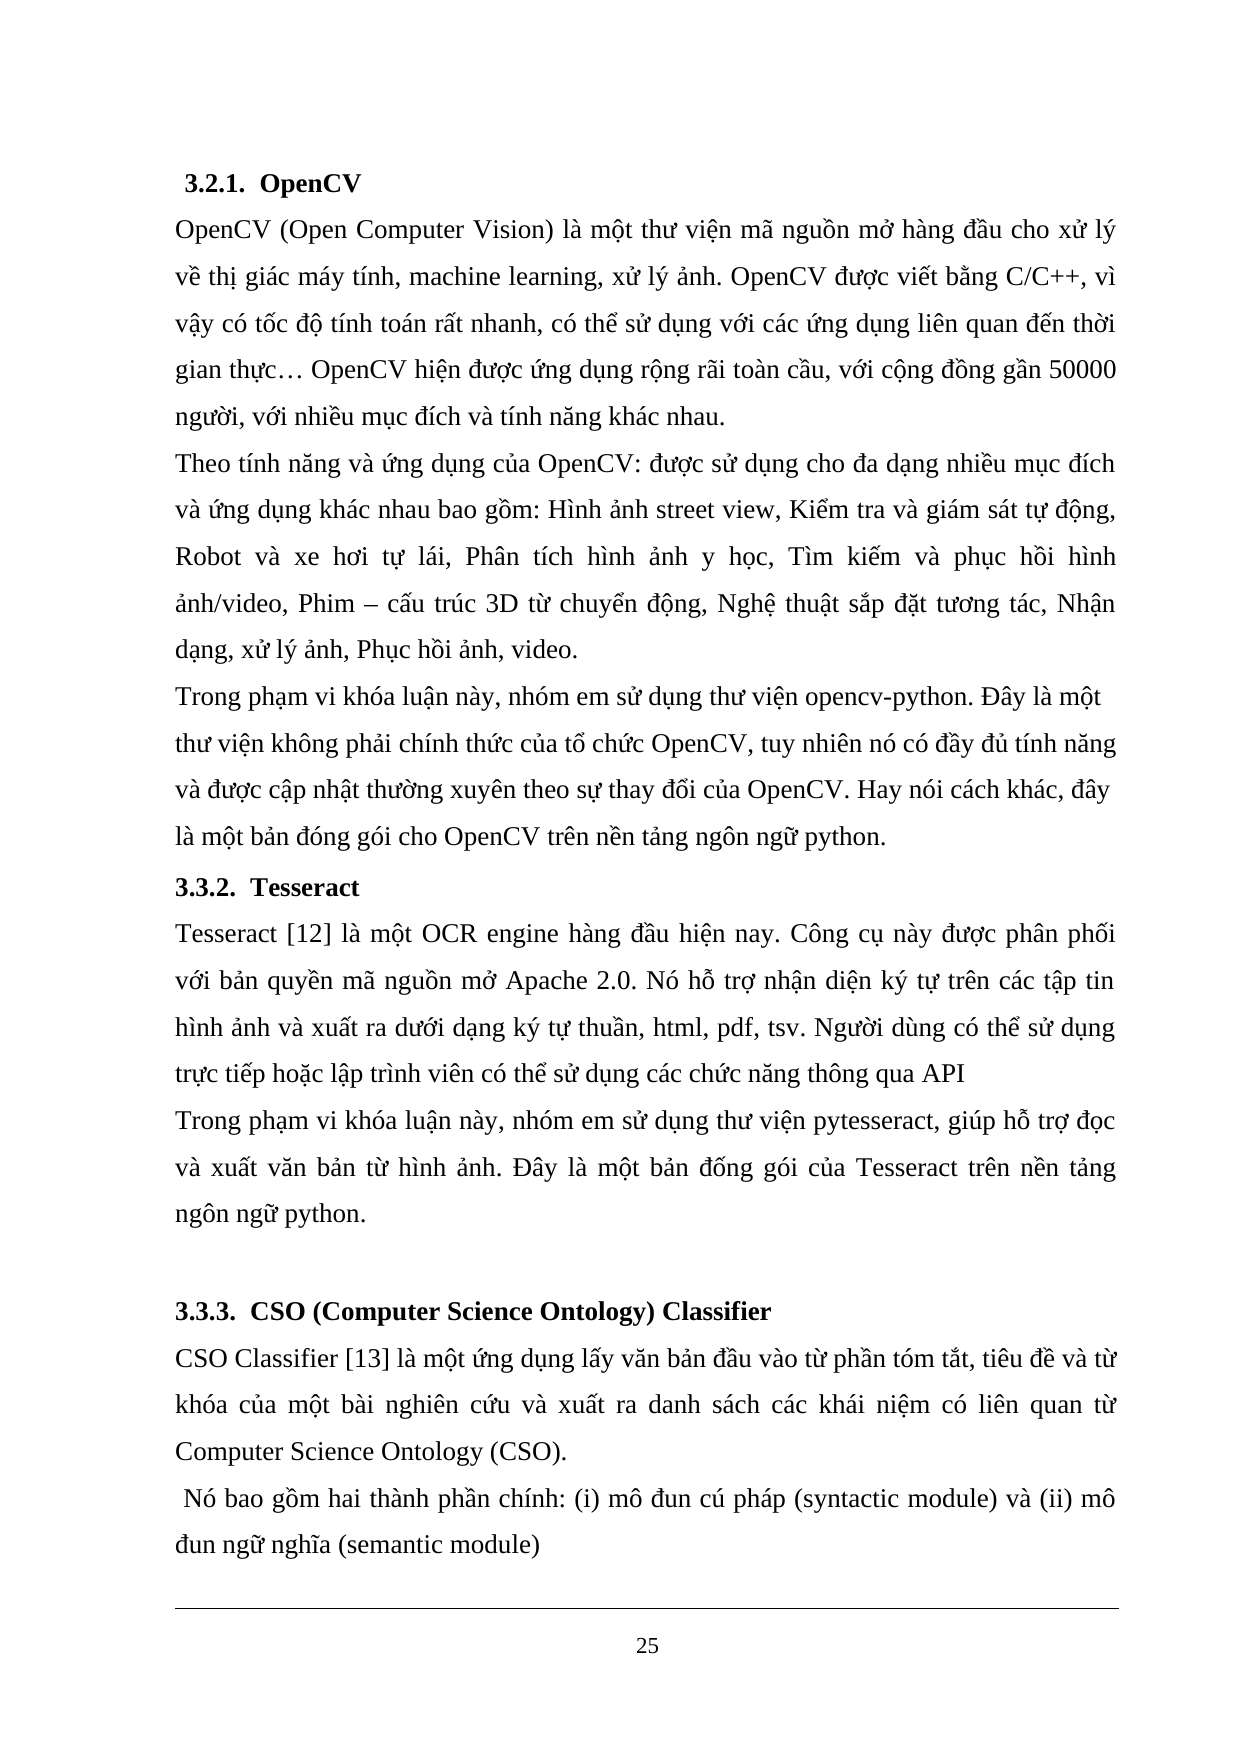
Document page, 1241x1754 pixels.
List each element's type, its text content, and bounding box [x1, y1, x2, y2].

text OpenCV (Open Computer Vision) là một thư viện mã nguồn mở hàng đầu cho xử lý về thị giác máy tính, machine learning, xử lý ảnh. OpenCV được viết bằng C/C++, vì vậy có tốc độ tính toán rất nhanh, có thể sử dụng với các ứng dụng liên quan đến thời gian thực… OpenCV hiện được ứng dụng rộng rãi toàn cầu, với cộng đồng gần 50000 người, với nhiều mục đích và tính năng khác nhau. [175, 213, 1117, 431]
subtitle OpenCV [184, 167, 1117, 198]
text CSO Classifier [13] là một ứng dụng lấy văn bản đầu vào từ phần tóm tắt, tiêu đề và từ khóa của một bài nghiên cứu và xuất ra danh sách các khái niệm có liên quan từ Computer Science Ontology (CSO). [175, 1342, 1117, 1466]
text Trong phạm vi khóa luận này, nhóm em sử dụng thư viện opencv-python. Đây là một thư viện không phải chính thức của tổ chức OpenCV, tuy nhiên nó có đầy đủ tính năng và được cập nhật thường xuyên theo sự thay đổi của OpenCV. Hay nói cách khác, đây là một bản đóng gói cho OpenCV trên nền tảng ngôn ngữ python. [175, 680, 1117, 851]
subtitle CSO (Computer Science Ontology) Classifier [175, 1295, 1117, 1326]
subtitle Tesseract [175, 871, 1192, 902]
text Trong phạm vi khóa luận này, nhóm em sử dụng thư viện pytesseract, giúp hỗ trợ đọc và xuất văn bản từ hình ảnh. Đây là một bản đống gói của Tesseract trên nền tảng ngôn ngữ python. [175, 1104, 1117, 1229]
text Tesseract [12] là một OCR engine hàng đầu hiện nay. Công cụ này được phân phối với bản quyền mã nguồn mở Apache 2.0. Nó hỗ trợ nhận diện ký tự trên các tập tin hình ảnh và xuất ra dưới dạng ký tự thuần, html, pdf, tsv. Người dùng có thể sử dụng trực tiếp hoặc lập trình viên có thể sử dụng các chức năng thông qua API [175, 917, 1117, 1089]
text Theo tính năng và ứng dụng của OpenCV: được sử dụng cho đa dạng nhiều mục đích và ứng dụng khác nhau bao gồm: Hình ảnh street view, Kiểm tra và giám sát tự động, Robot và xe hơi tự lái, Phân tích hình ảnh y học, Tìm kiếm và phục hồi hình ảnh/video, Phim – cấu trúc 3D từ chuyển động, Nghệ thuật sắp đặt tương tác, Nhận dạng, xử lý ảnh, Phục hồi ảnh, video. [175, 447, 1117, 664]
text Nó bao gồm hai thành phần chính: (i) mô đun cú pháp (syntactic module) và (ii) mô đun ngữ nghĩa (semantic module) [175, 1482, 1117, 1559]
